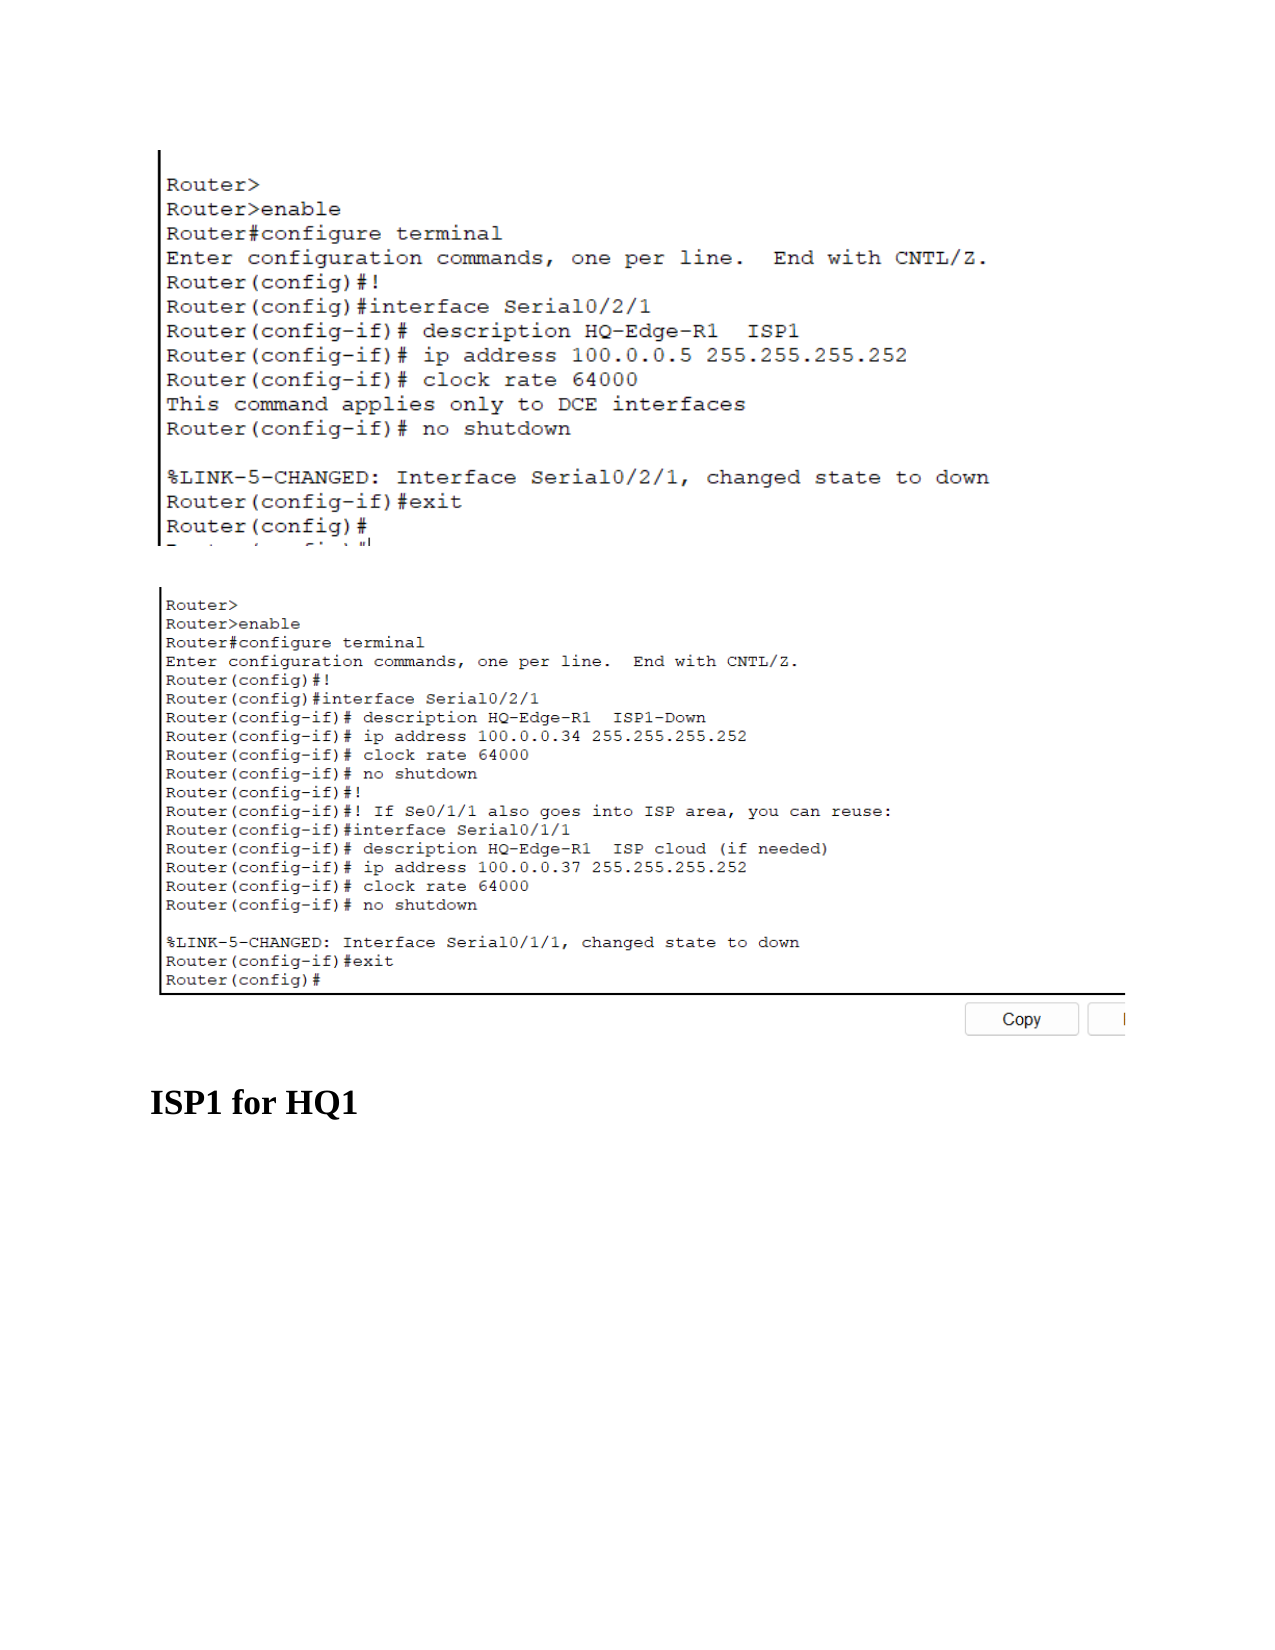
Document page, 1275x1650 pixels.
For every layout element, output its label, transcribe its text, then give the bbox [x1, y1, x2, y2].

picture [150, 150, 1125, 546]
subtitle ISP1 for HQ1 [150, 1081, 1125, 1122]
picture [150, 587, 1125, 1044]
